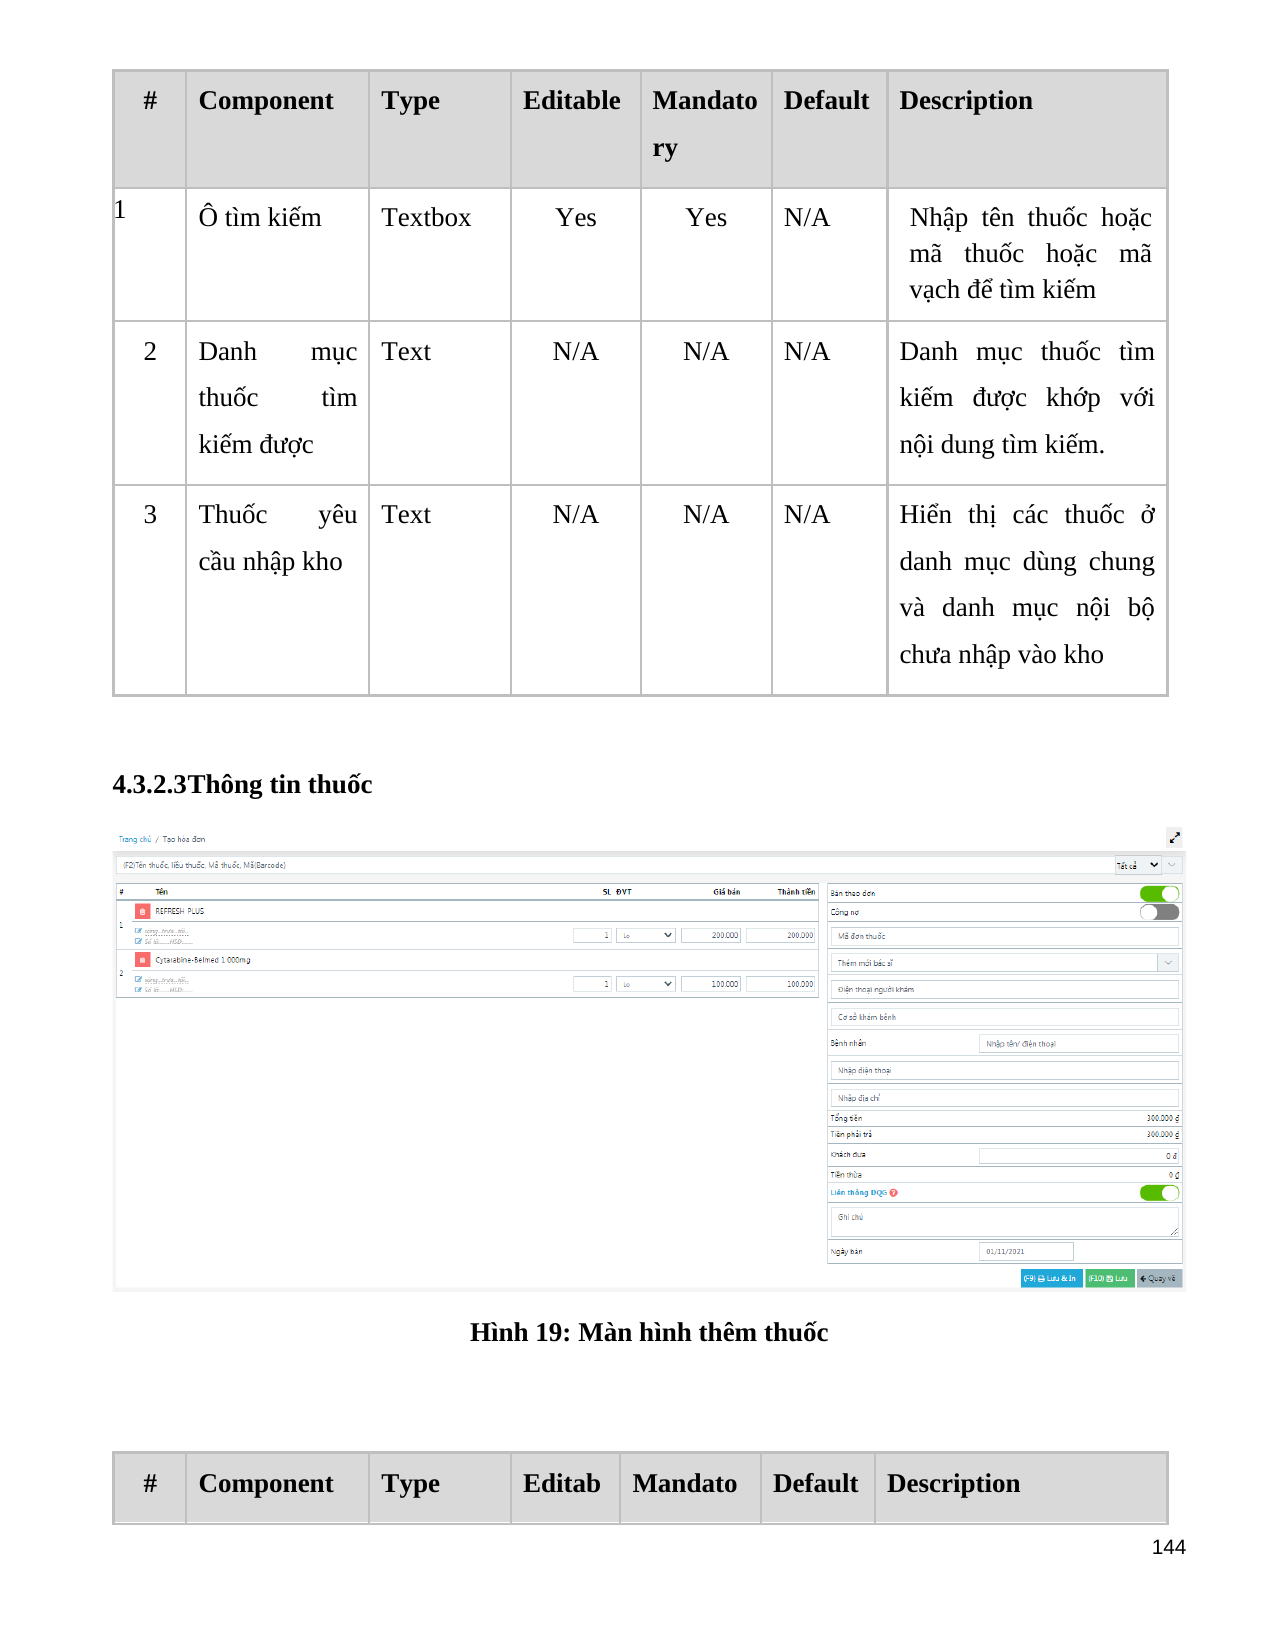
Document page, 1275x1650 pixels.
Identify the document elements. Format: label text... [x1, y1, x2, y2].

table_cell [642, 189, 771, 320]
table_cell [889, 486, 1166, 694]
text Hình 19: Màn hình thêm thuốc [112, 1316, 1186, 1347]
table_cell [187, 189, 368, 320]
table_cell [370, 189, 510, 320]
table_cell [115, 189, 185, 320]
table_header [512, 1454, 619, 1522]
subtitle Thông tin thuốc [112, 768, 1186, 800]
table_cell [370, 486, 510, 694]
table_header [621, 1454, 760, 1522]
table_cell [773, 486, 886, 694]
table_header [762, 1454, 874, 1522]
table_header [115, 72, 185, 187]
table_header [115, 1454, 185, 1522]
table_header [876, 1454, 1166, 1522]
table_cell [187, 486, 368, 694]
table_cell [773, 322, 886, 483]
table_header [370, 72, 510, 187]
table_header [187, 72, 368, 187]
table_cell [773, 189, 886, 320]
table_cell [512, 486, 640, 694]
picture [112, 827, 1187, 1292]
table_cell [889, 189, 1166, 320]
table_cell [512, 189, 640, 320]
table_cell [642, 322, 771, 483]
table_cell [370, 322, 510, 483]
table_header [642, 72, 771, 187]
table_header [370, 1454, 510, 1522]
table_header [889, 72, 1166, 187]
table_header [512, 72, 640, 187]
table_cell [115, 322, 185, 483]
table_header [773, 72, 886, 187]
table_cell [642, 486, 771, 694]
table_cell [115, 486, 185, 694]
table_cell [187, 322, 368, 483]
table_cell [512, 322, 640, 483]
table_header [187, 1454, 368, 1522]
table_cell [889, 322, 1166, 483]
